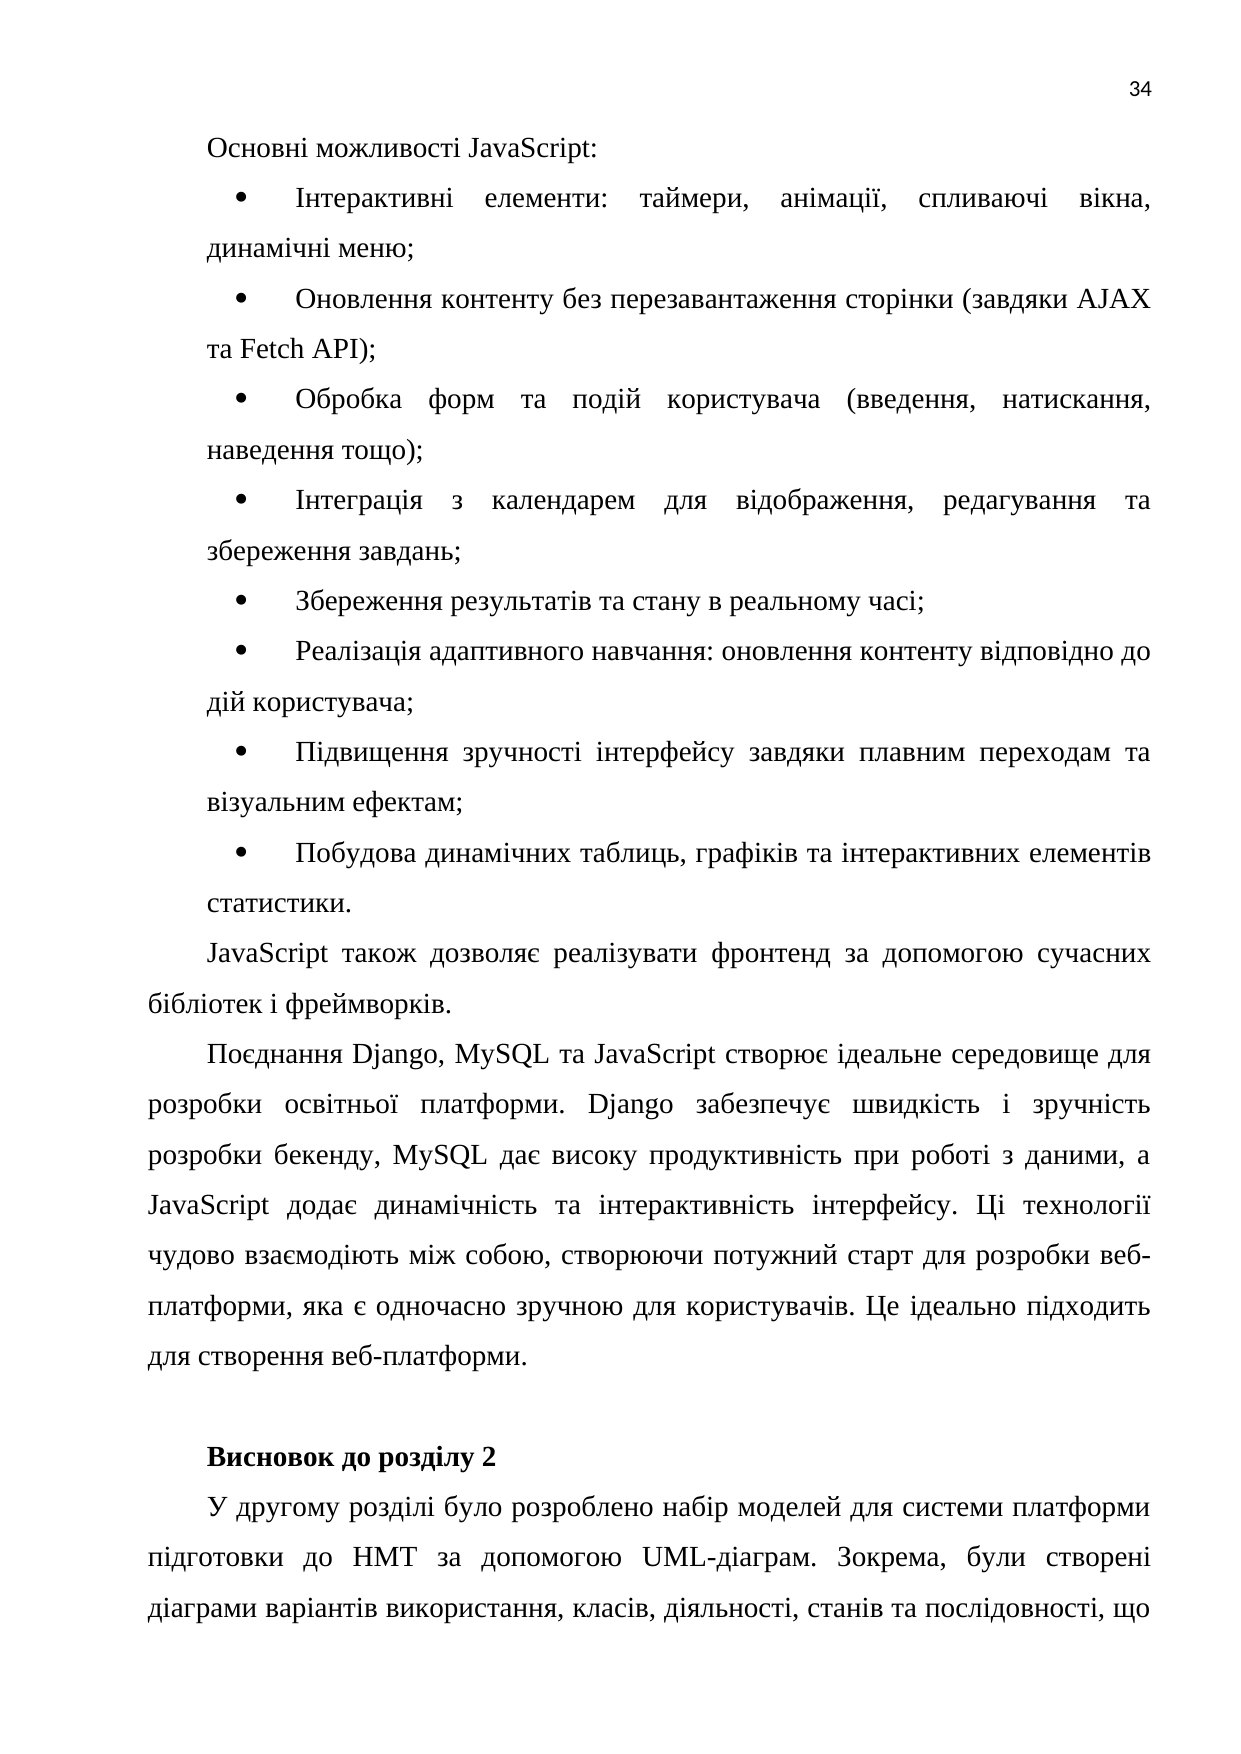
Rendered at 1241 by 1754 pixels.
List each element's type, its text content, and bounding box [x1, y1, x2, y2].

text Основні можливості JavaScript: [148, 130, 1152, 163]
list Підвищення зручності інтерфейсу завдяки плавним переходам та візуальним ефектам; [207, 734, 1152, 818]
list Реалізація адаптивного навчання: оновлення контенту відповідно до дій користувача; [207, 633, 1152, 717]
list Обробка форм та подій користувача (введення, натискання, наведення тощо); [207, 382, 1152, 466]
text JavaScript також дозволяє реалізувати фронтенд за допомогою сучасних бібліотек і фреймворків. [148, 936, 1152, 1019]
text Поєднання Django, MySQL та JavaScript створює ідеальне середовище для розробки освітньої платформи. Django забезпечує швидкість і зручність розробки бекенду, MySQL дає високу продуктивність при роботі з даними, а JavaScript додає динамічність та інтерактивність інтерфейсу. Ці технології чудово взаємодіють між собою, створюючи потужний старт для розробки веб-платформи, яка є одночасно зручною для користувачів. Це ідеально підходить для створення веб-платформи. [148, 1036, 1152, 1372]
list Інтерактивні елементи: таймери, анімації, спливаючі вікна, динамічні меню; [207, 180, 1152, 264]
list Побудова динамічних таблиць, графіків та інтерактивних елементів статистики. [207, 835, 1152, 919]
list Збереження результатів та стану в реальному часі; [207, 583, 1152, 617]
subtitle Висновок до розділу 2 [148, 1439, 1152, 1472]
list Оновлення контенту без перезавантаження сторінки (завдяки AJAX та Fetch API); [207, 281, 1152, 365]
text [148, 1489, 1152, 1623]
list Інтеграція з календарем для відображення, редагування та збереження завдань; [207, 482, 1152, 566]
